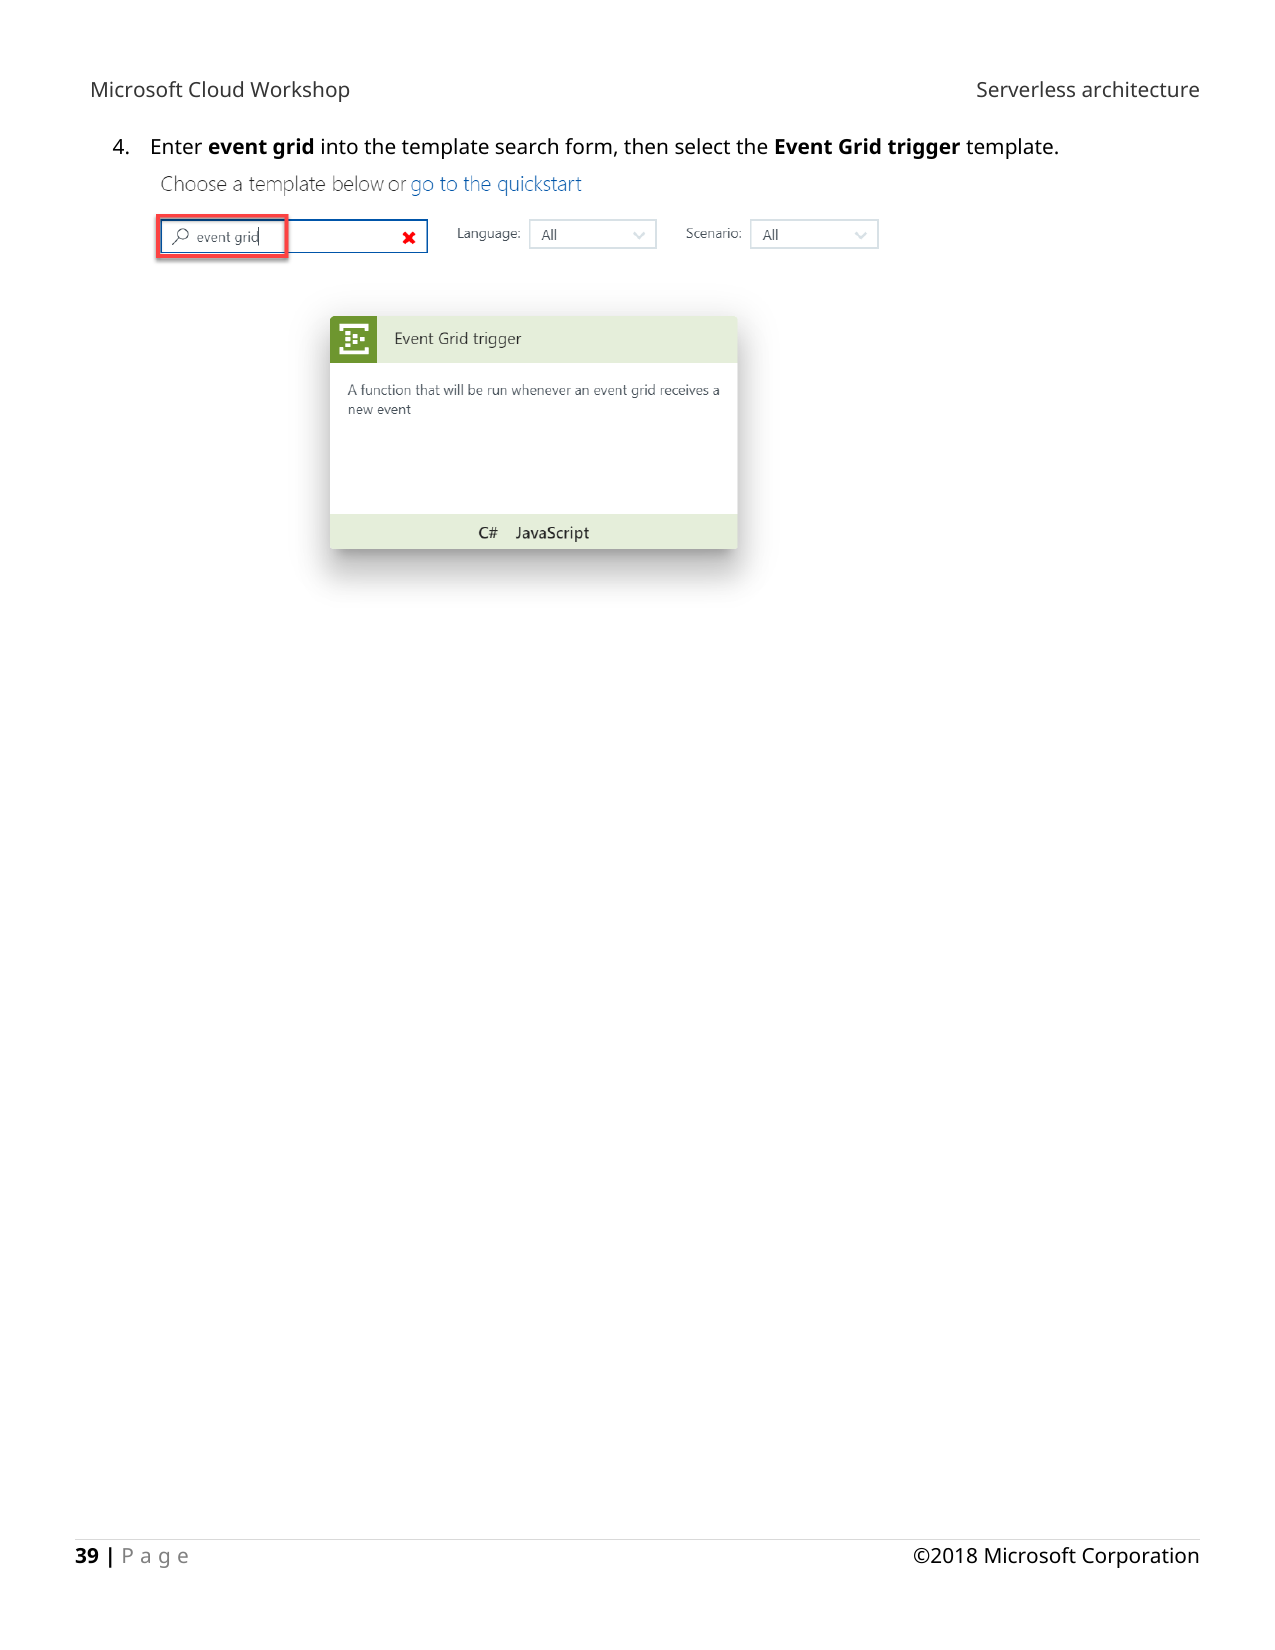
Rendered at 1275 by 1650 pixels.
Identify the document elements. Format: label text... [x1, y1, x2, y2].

picture [150, 162, 893, 608]
